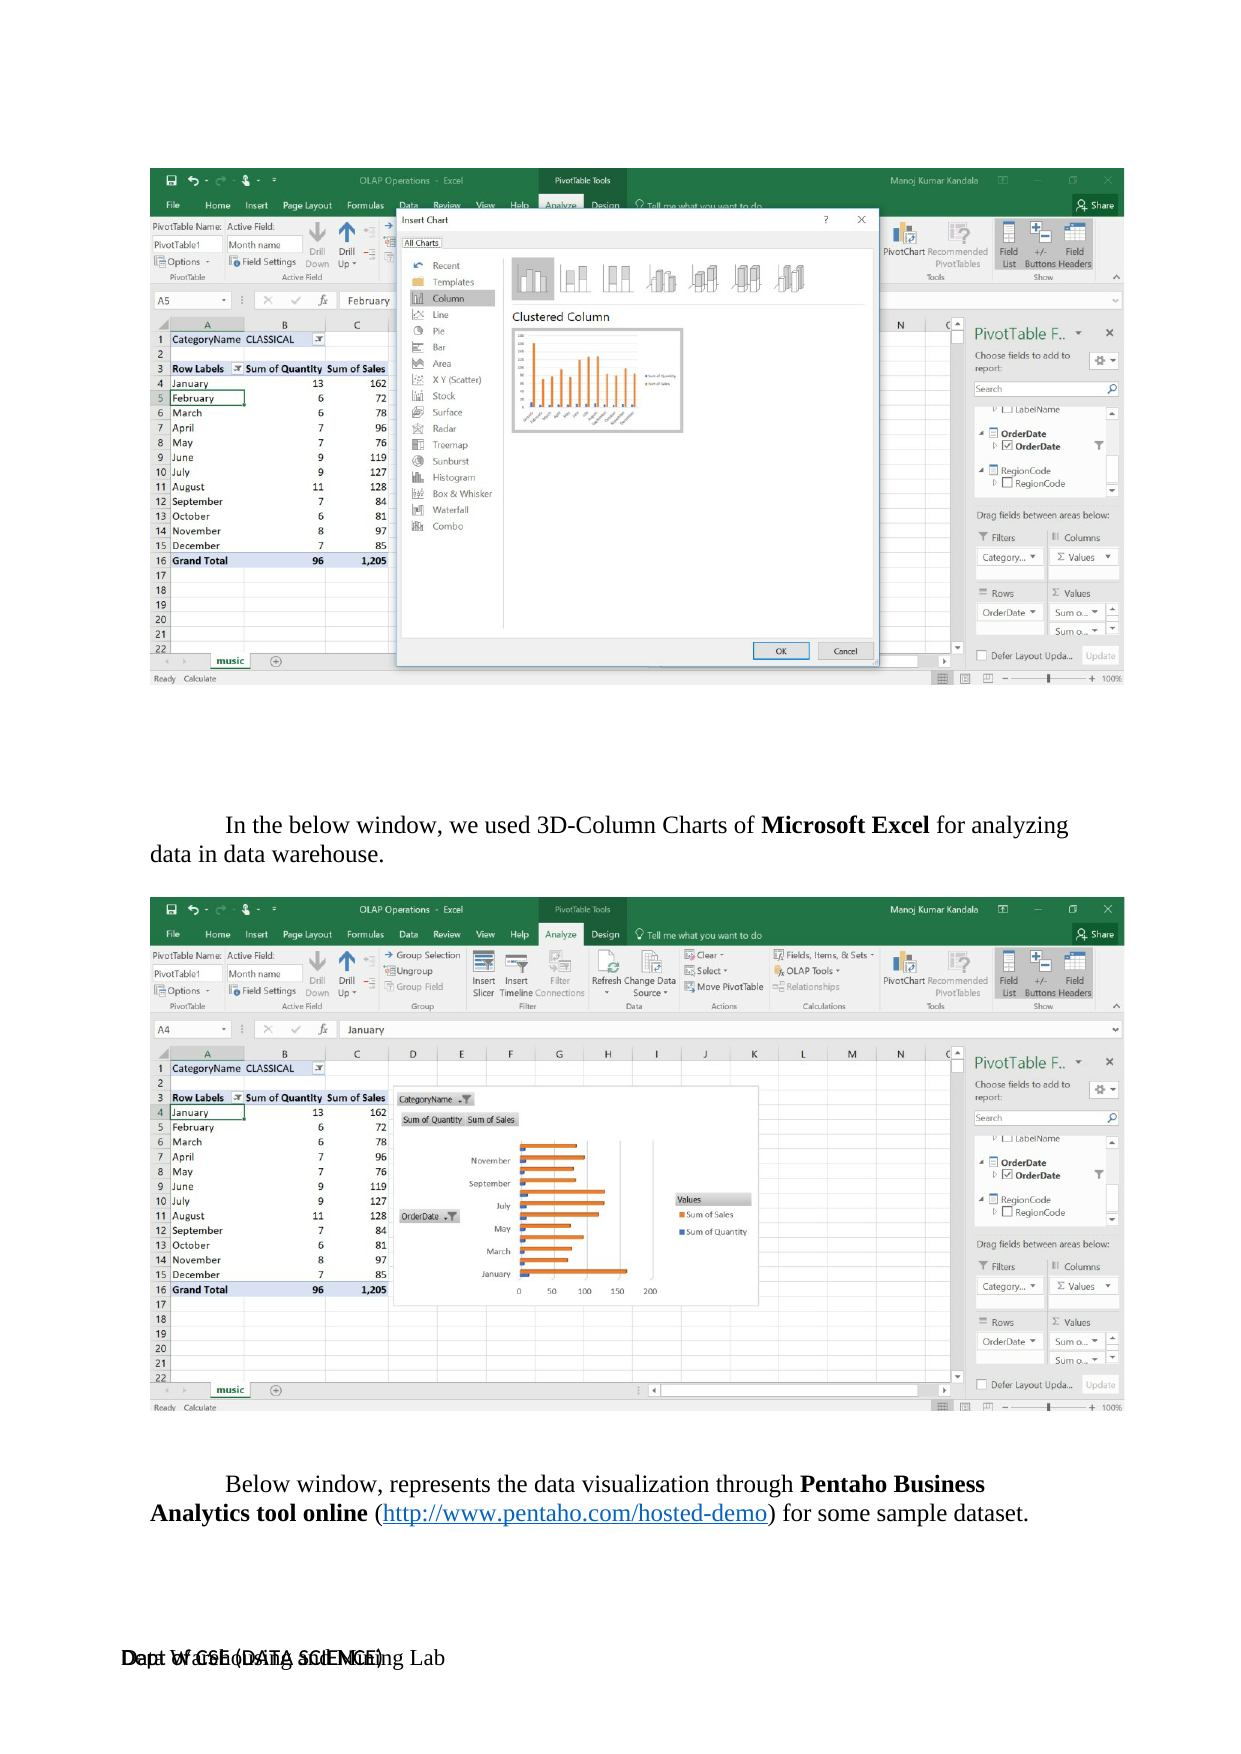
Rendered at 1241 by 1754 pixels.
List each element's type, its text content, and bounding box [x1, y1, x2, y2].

picture [150, 168, 1125, 685]
picture [150, 897, 1125, 1411]
text Below window, represents the data visualization through Pentaho Business Analytics tool online (http://www.pentaho.com/hosted-demo) for some sample dataset. [150, 1469, 1091, 1527]
text In the below window, we used 3D-Column Charts of Microsoft Excel for analyzing data in data warehouse. [150, 811, 1091, 868]
